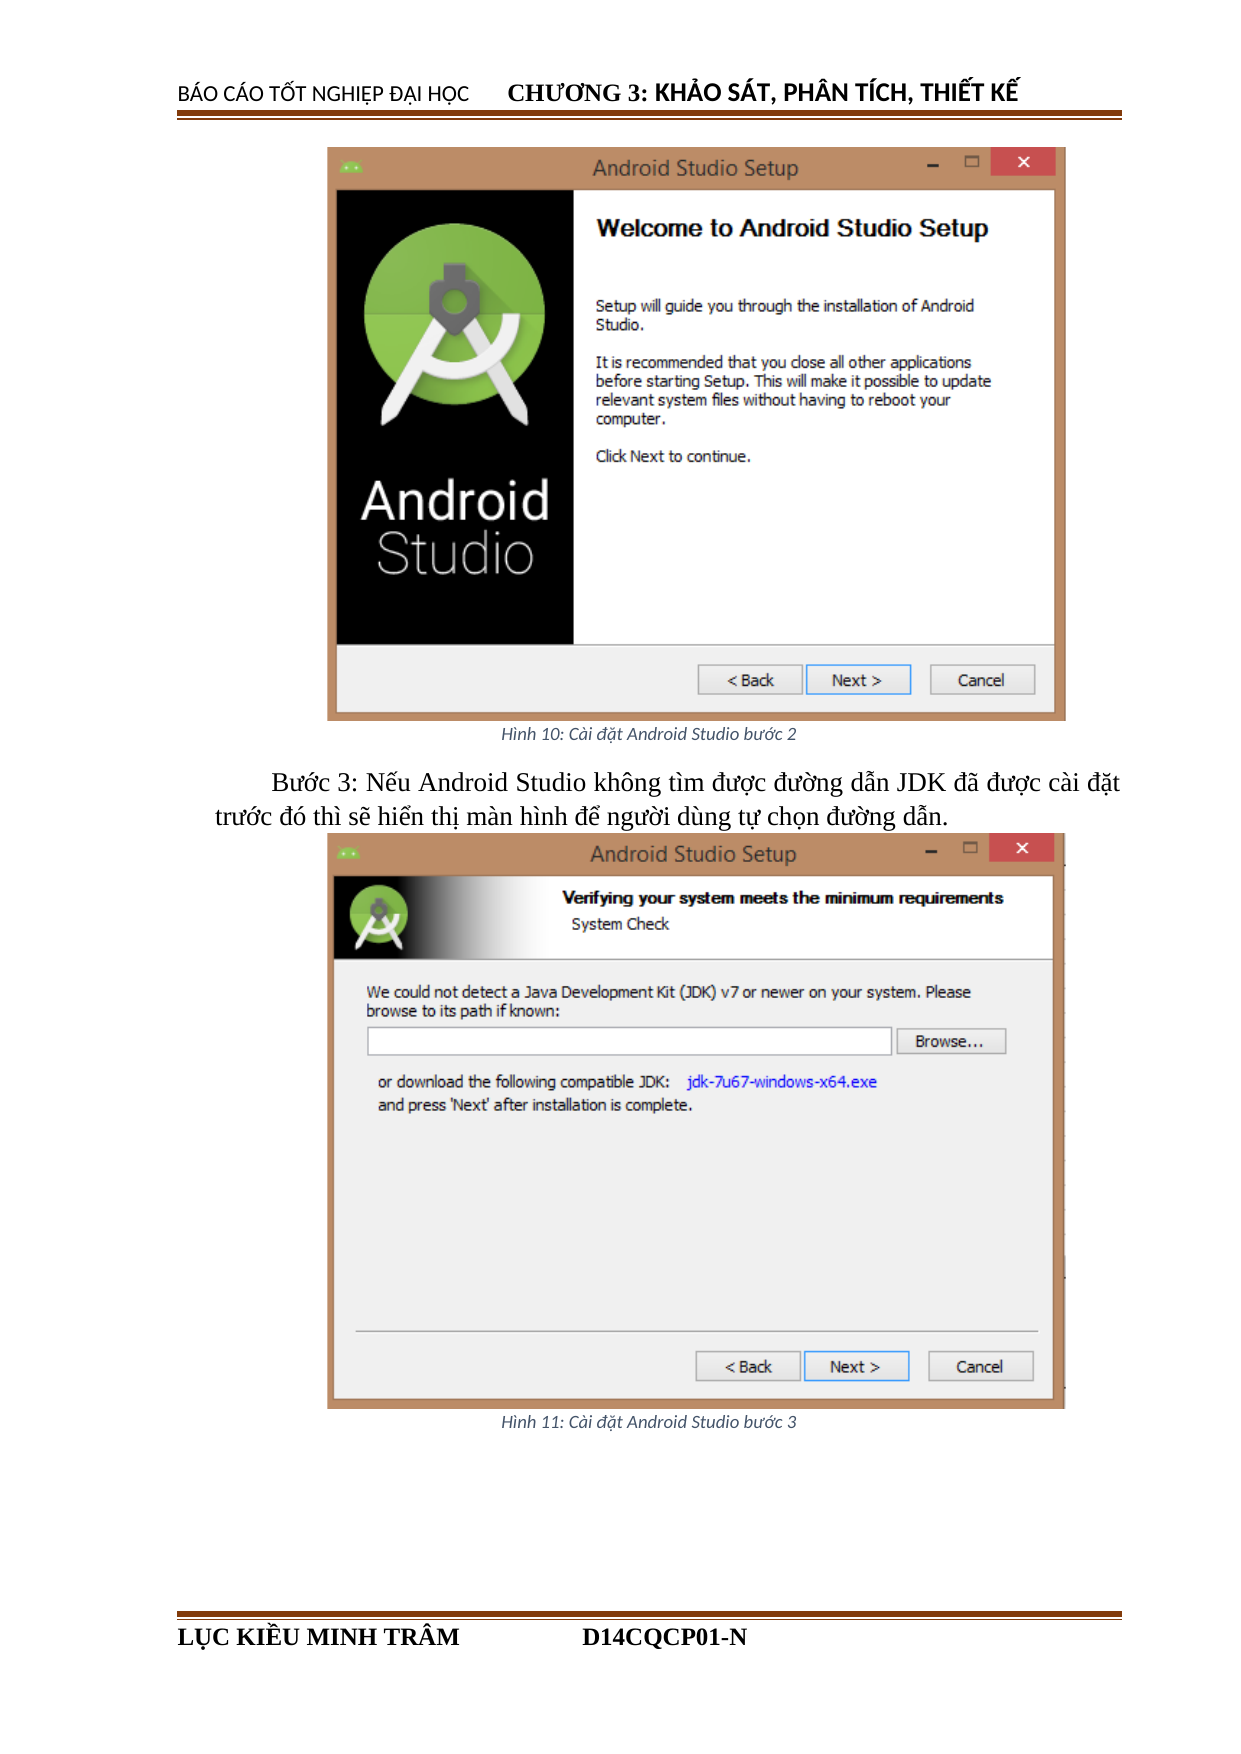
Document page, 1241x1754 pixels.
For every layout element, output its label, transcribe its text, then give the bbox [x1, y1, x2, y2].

text Bước 3: Nếu Android Studio không tìm được đường dẫn JDK đã được cài đặt trước đó thì sẽ hiển thị màn hình để người dùng tự chọn đường dẫn. [215, 766, 1122, 831]
picture [327, 833, 1066, 1409]
picture [327, 147, 1066, 721]
